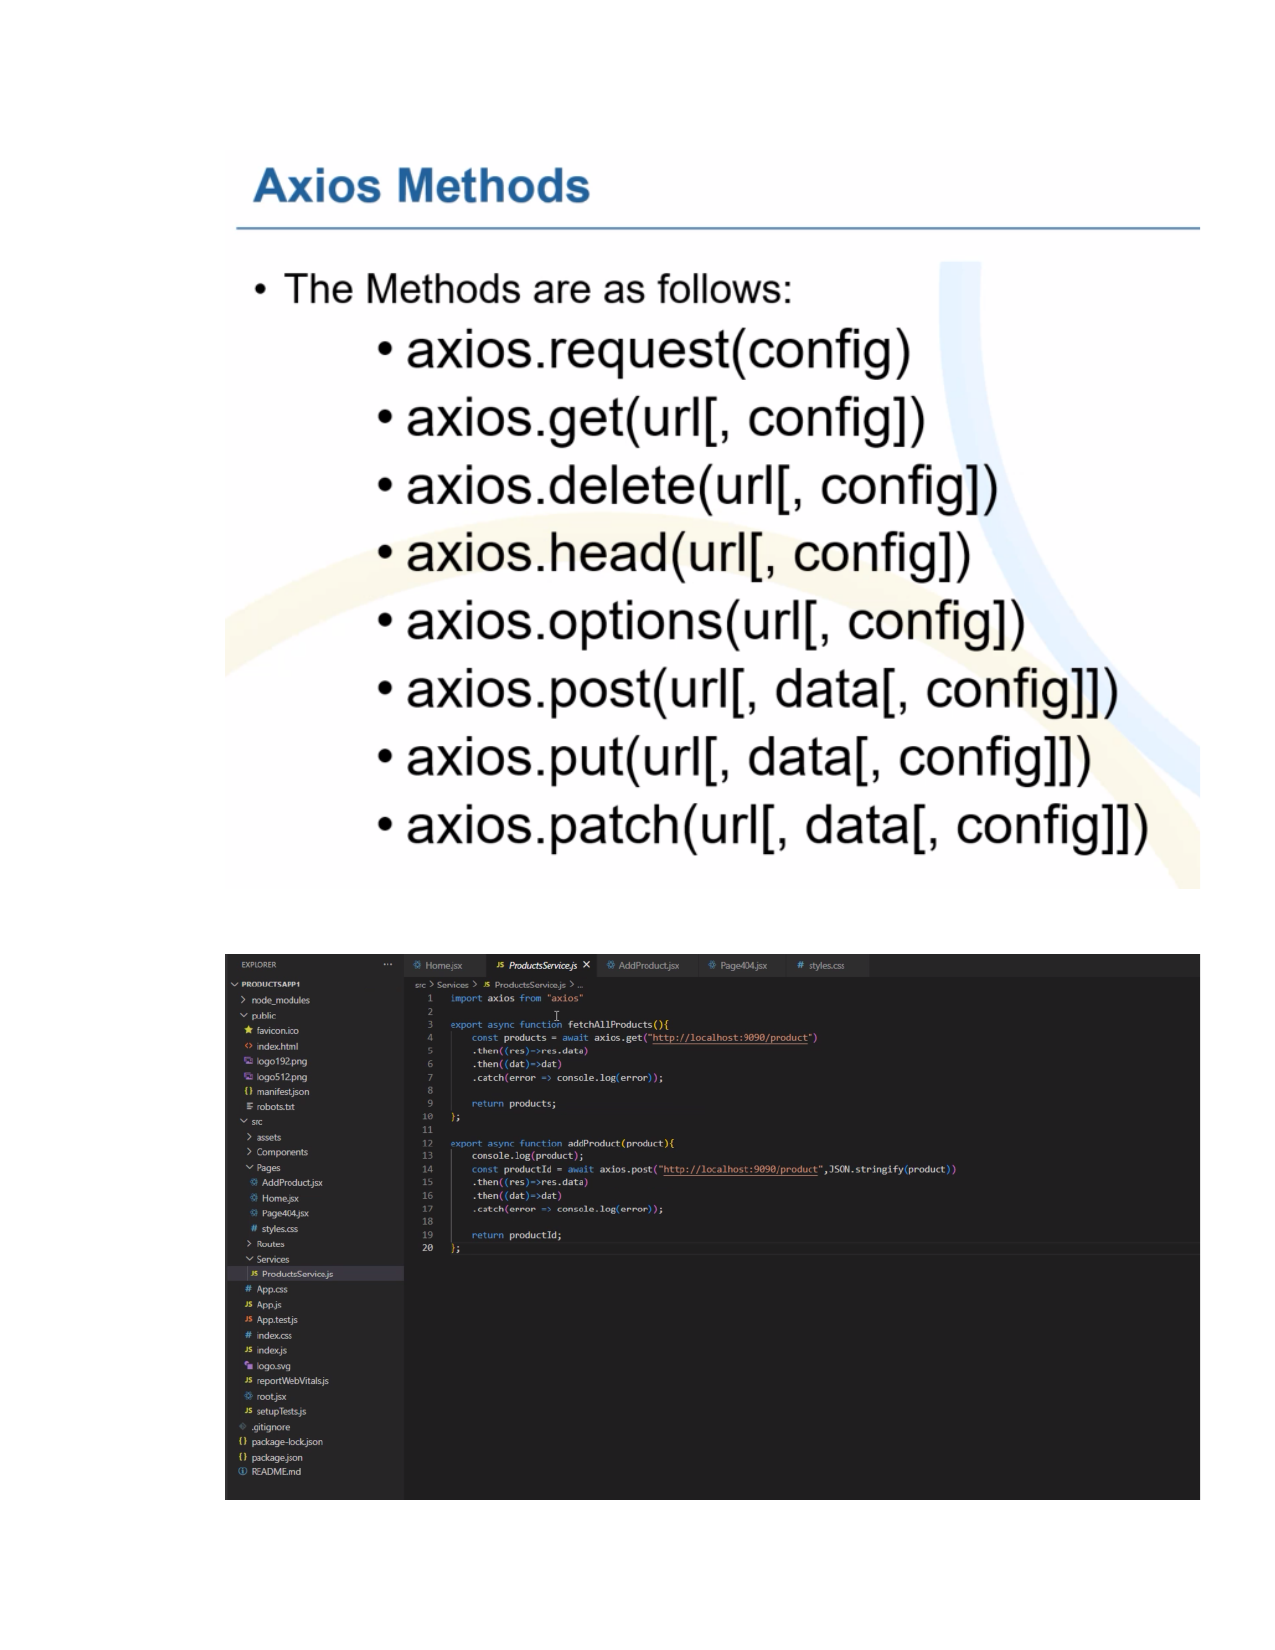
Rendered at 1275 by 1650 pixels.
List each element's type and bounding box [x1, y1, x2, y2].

picture [225, 150, 1200, 889]
picture [225, 954, 1200, 1500]
